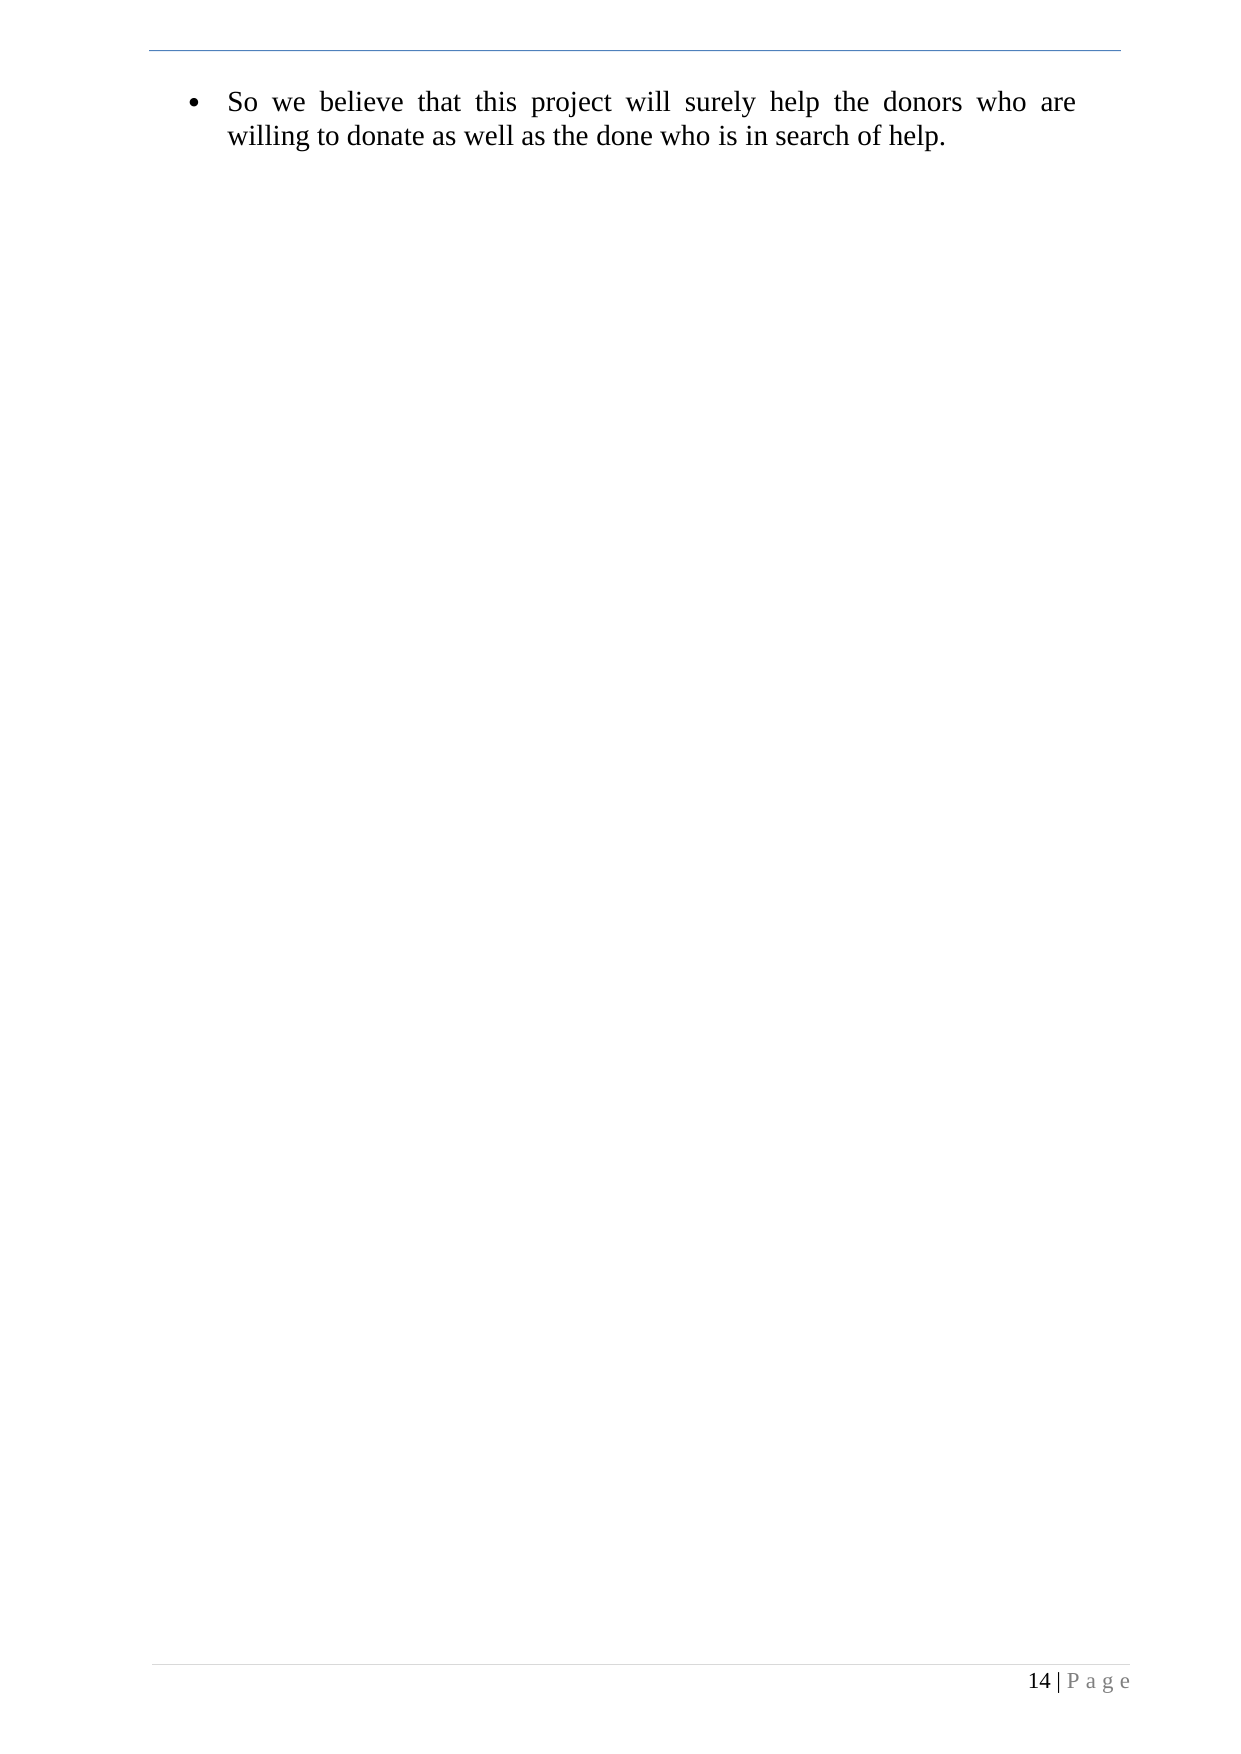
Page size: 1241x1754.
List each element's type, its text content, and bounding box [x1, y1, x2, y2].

list So we believe that this project will surely help the donors who are willing to donate as well as the done who is in search of help. [189, 84, 1077, 152]
